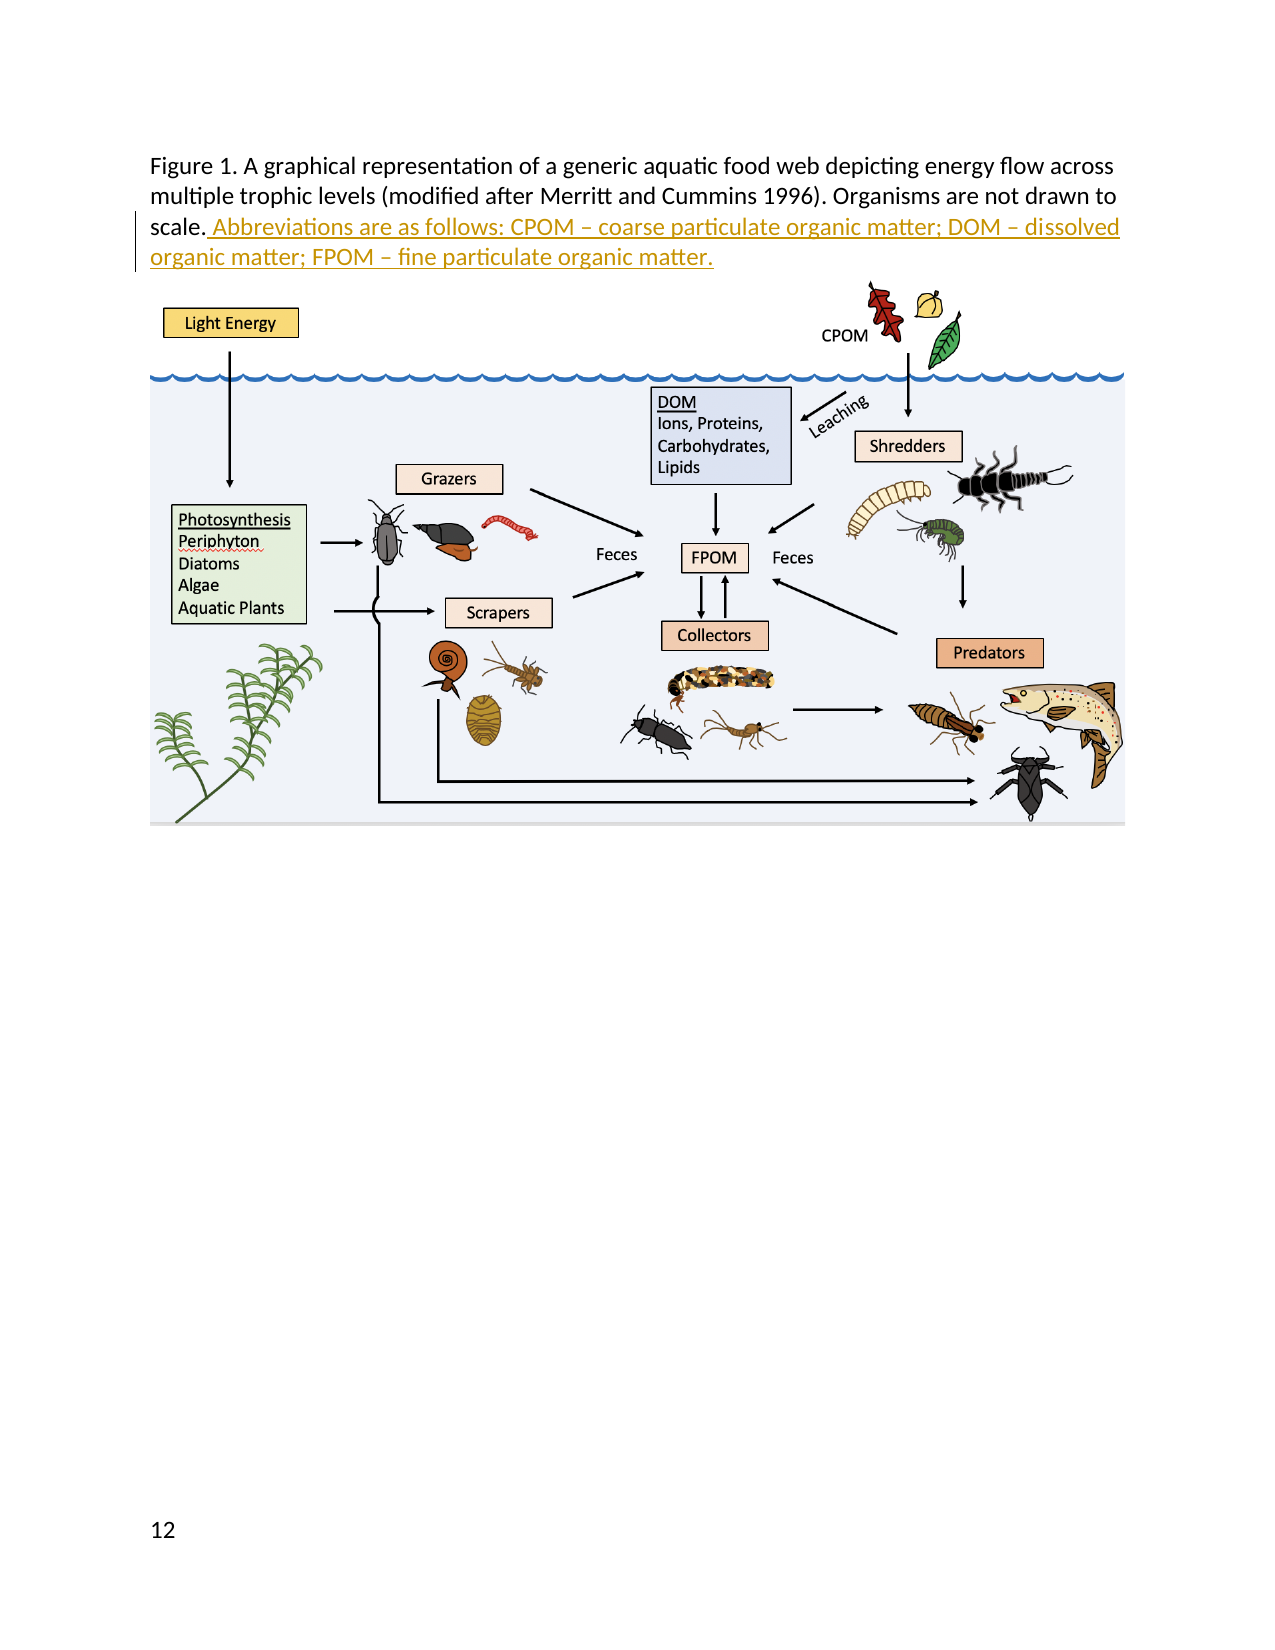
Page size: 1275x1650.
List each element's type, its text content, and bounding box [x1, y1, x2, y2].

text Figure 1. A graphical representation of a generic aquatic food web depicting energy flow across multiple trophic levels (modified after Merritt and Cummins 1996). Organisms are not drawn to scale. [150, 150, 1125, 272]
picture [150, 272, 1125, 826]
